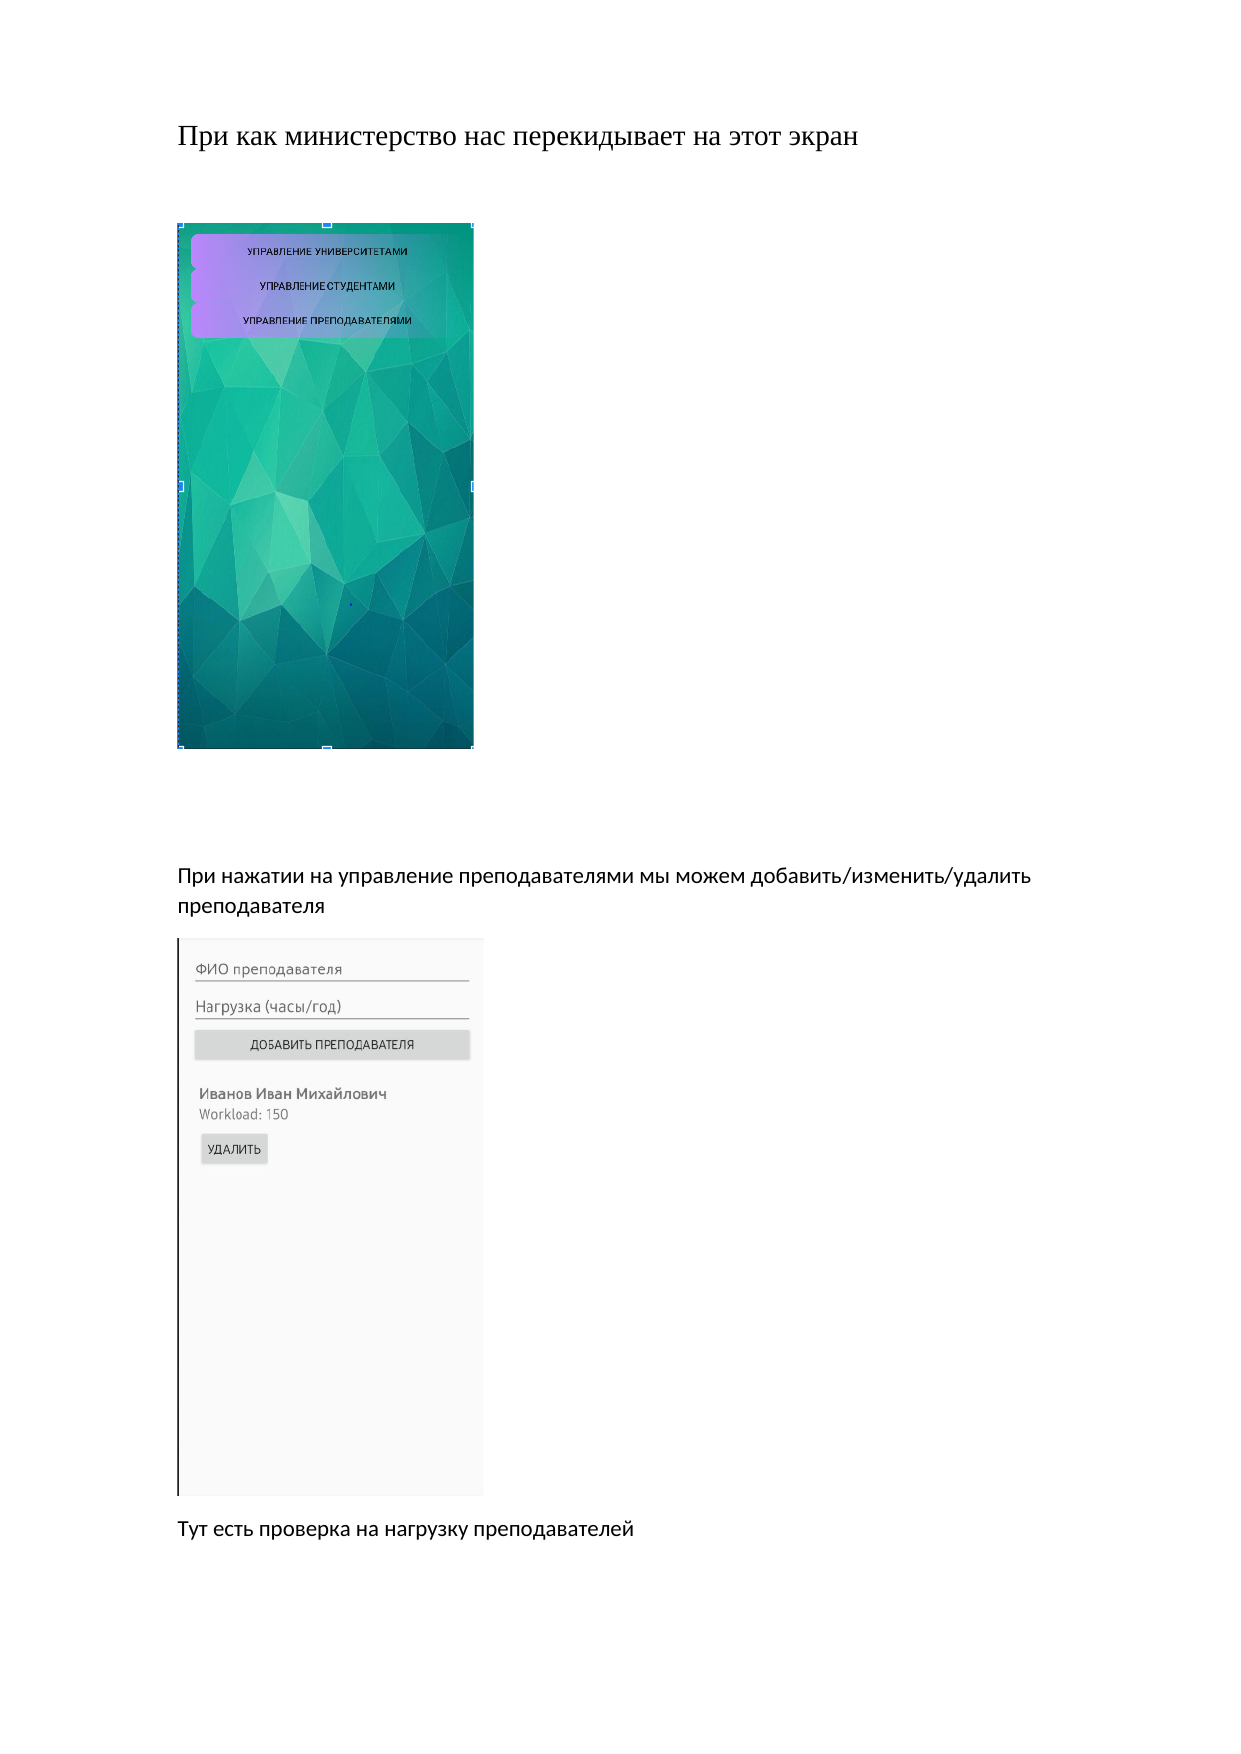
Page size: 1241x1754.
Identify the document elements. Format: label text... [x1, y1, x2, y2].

text Тут есть проверка на нагрузку преподавателей [177, 1514, 1152, 1542]
picture [177, 938, 484, 1496]
picture [177, 223, 474, 749]
text При как министерство нас перекидывает на этот экран [177, 118, 1152, 152]
text При нажатии на управление преподавателями мы можем добавить/изменить/удалить преподавателя [177, 861, 1152, 919]
